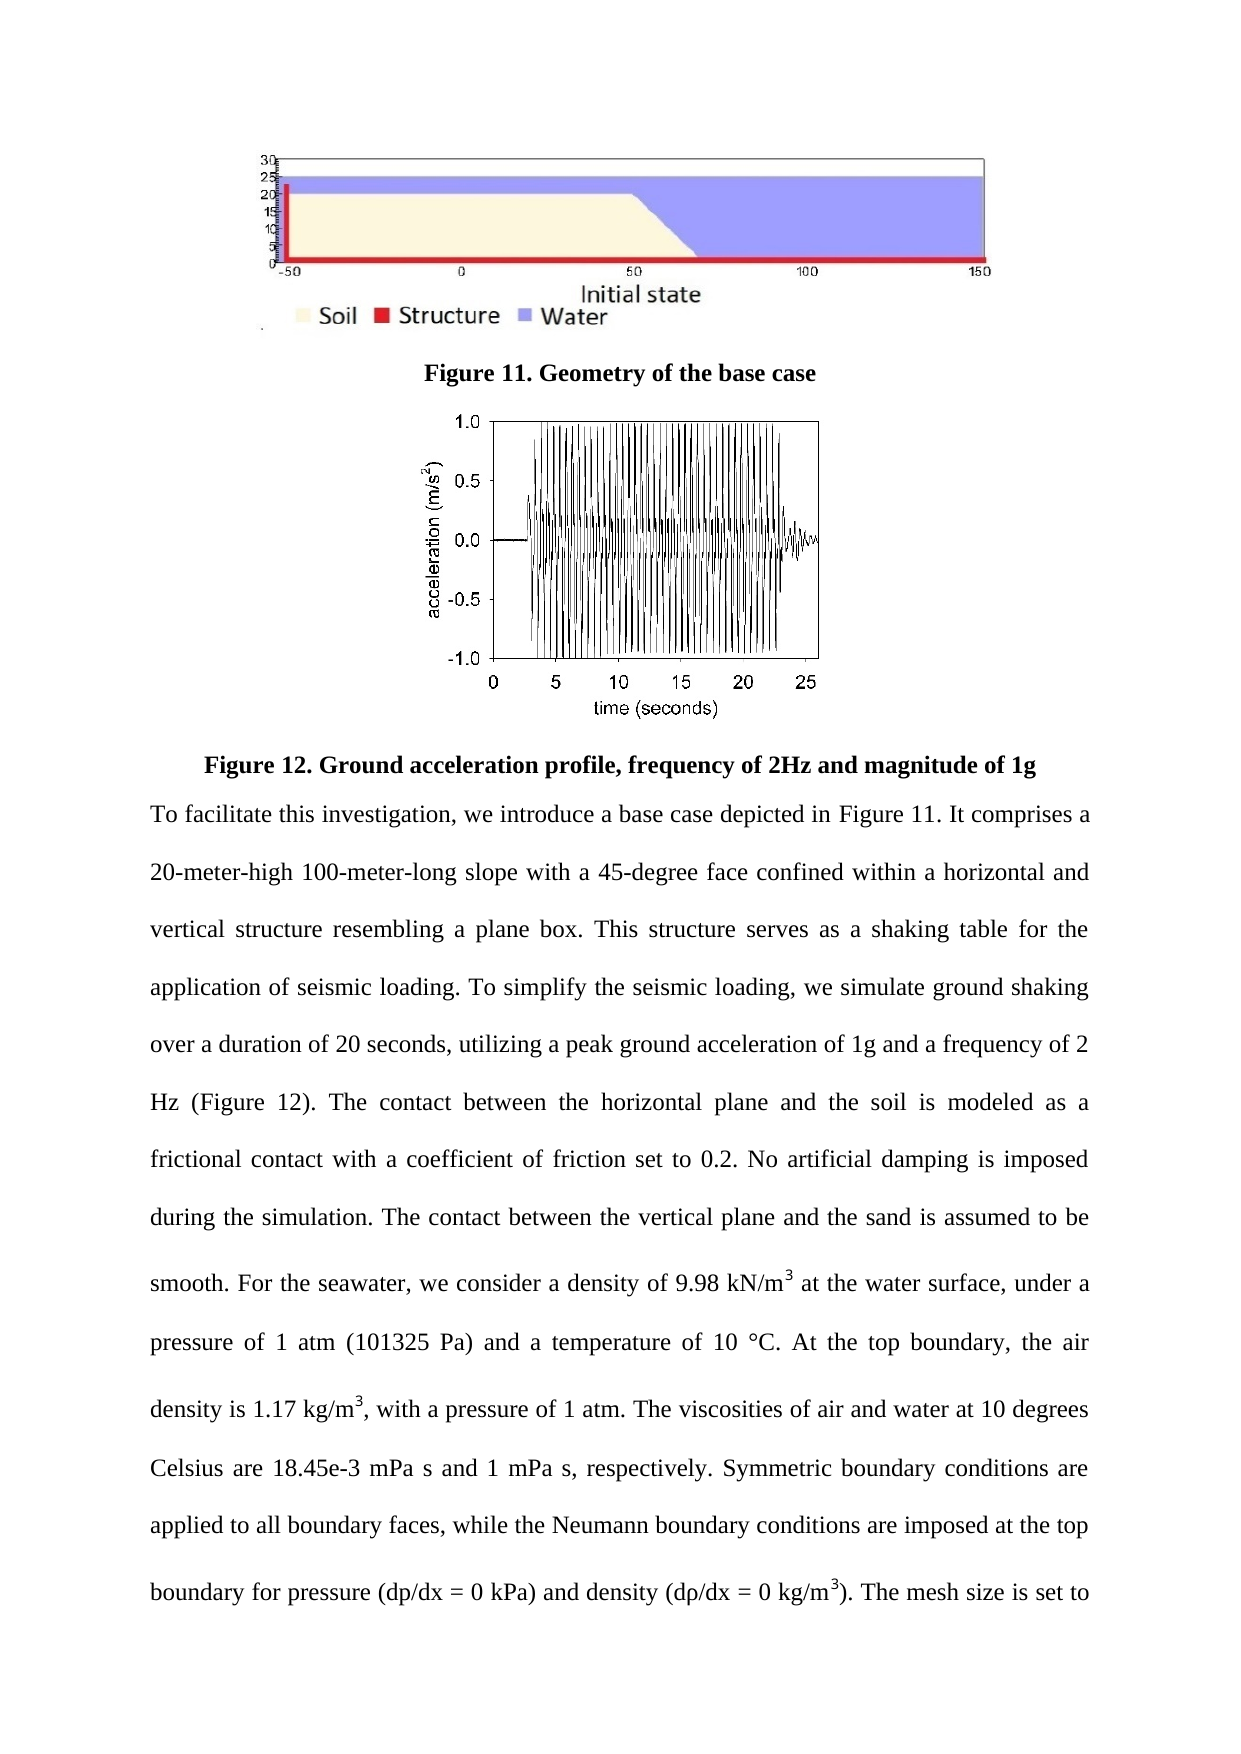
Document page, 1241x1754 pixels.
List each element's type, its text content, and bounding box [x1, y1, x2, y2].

picture [256, 150, 993, 339]
picture [412, 407, 828, 729]
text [150, 799, 1090, 1607]
